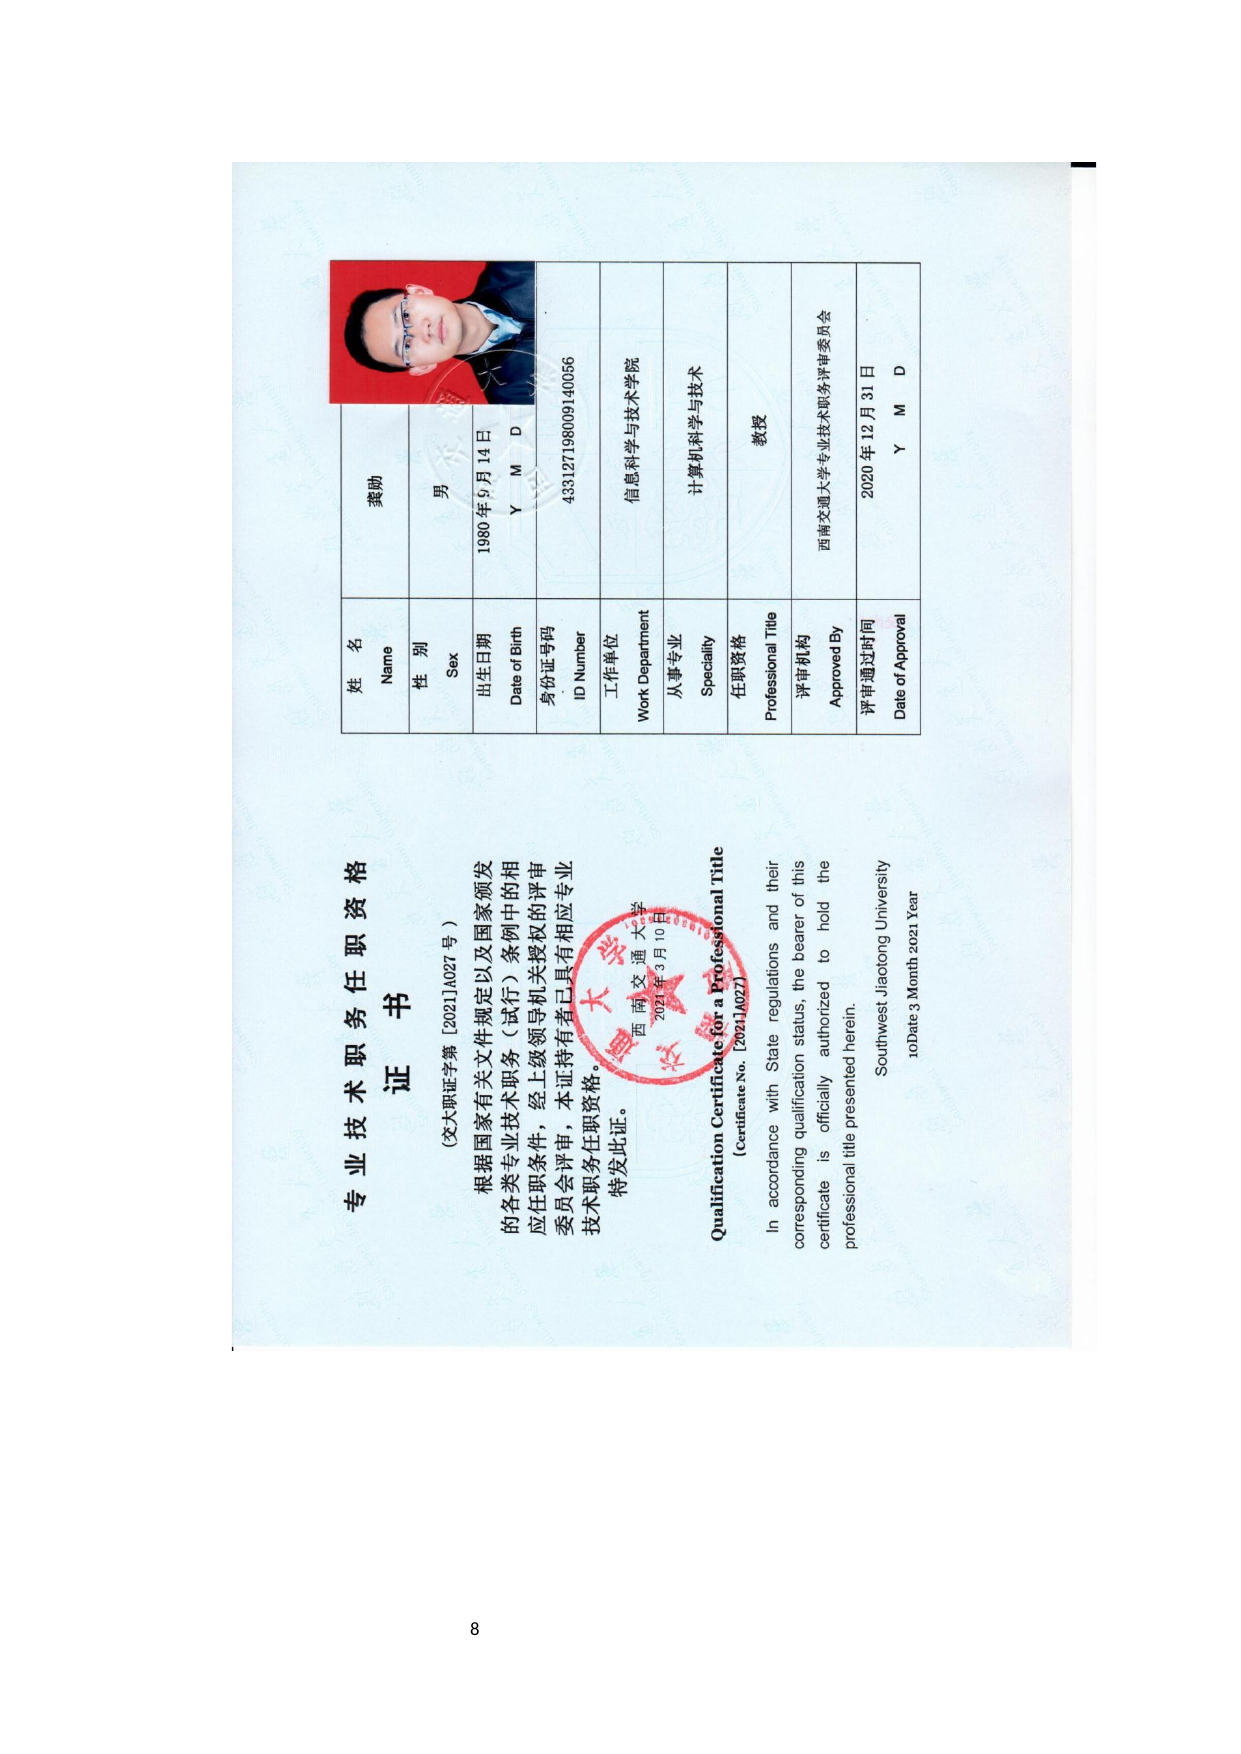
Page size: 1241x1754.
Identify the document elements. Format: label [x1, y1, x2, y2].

picture [231, 162, 1097, 1351]
